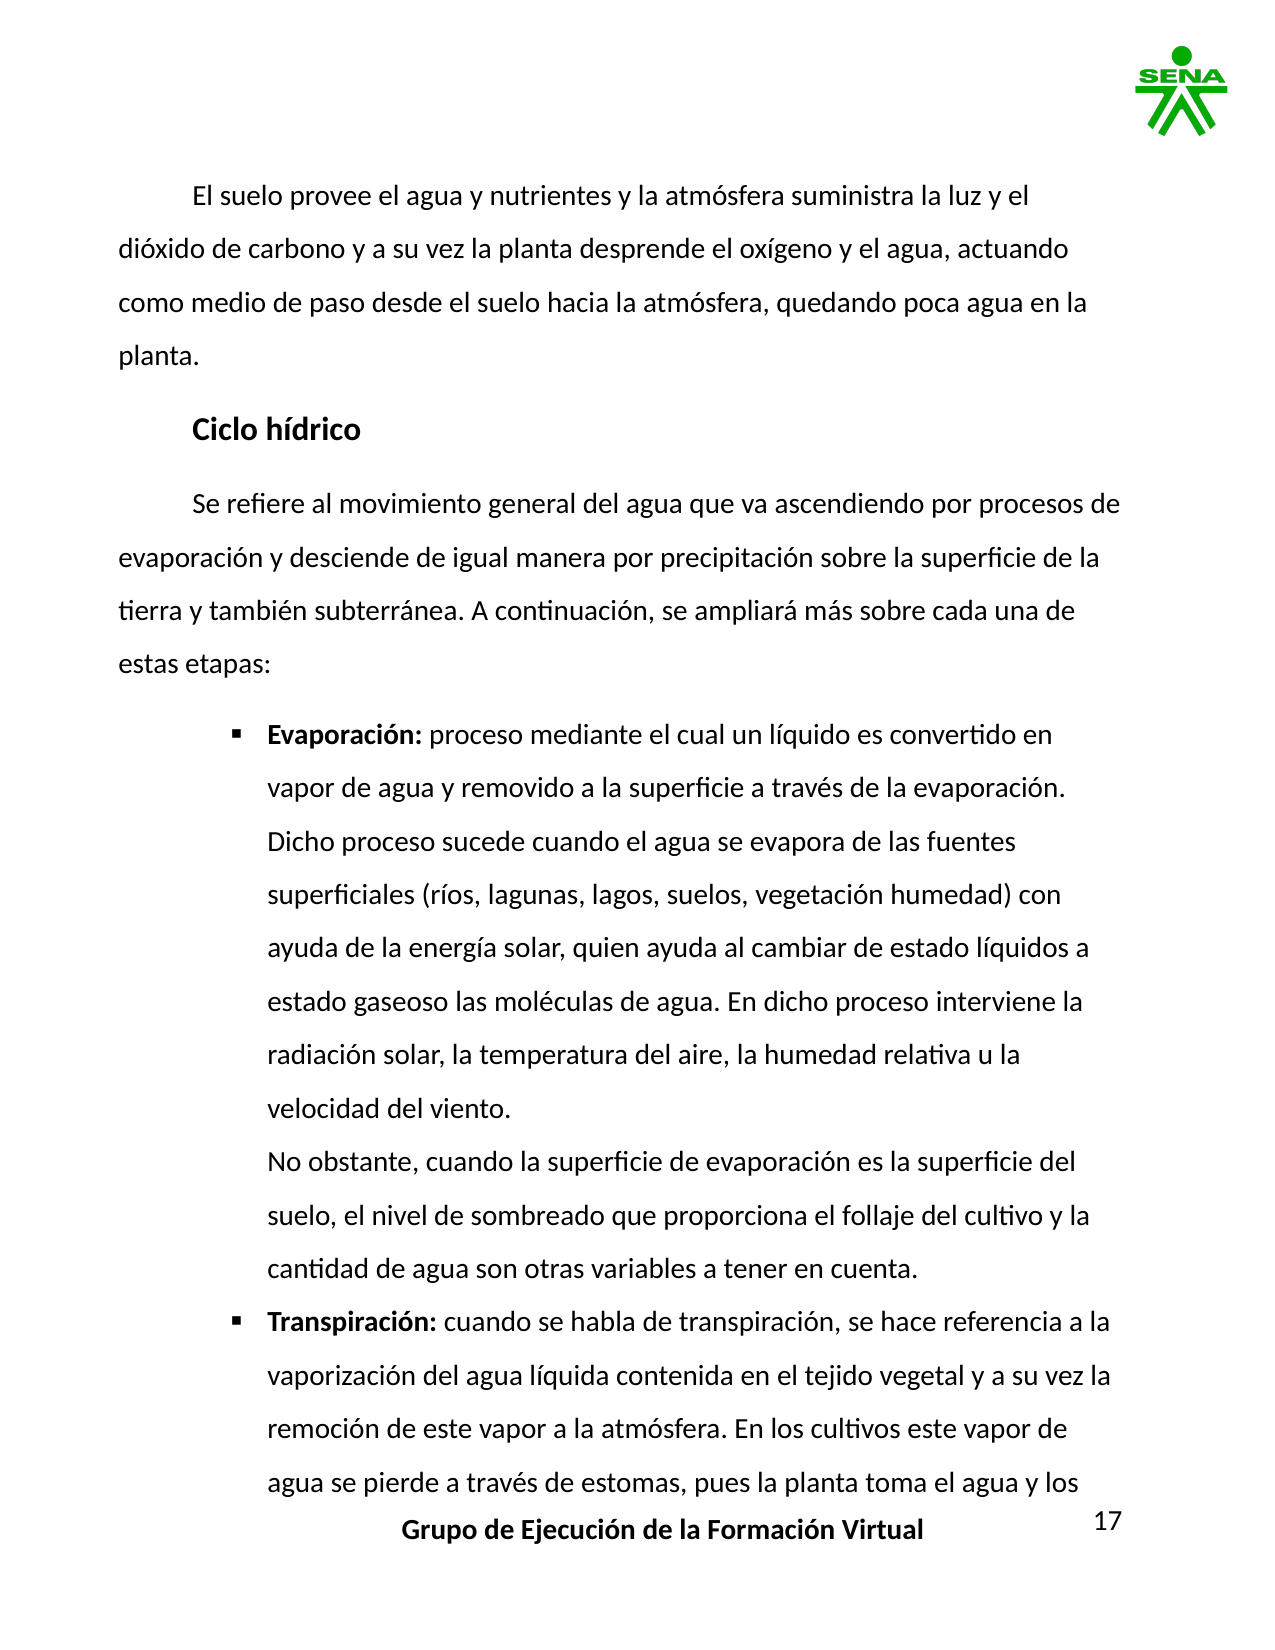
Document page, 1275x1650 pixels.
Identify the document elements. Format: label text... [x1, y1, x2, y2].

list Evaporación: proceso mediante el cual un líquido es convertido en vapor de agua y removido a la superficie a través de la evaporación. Dicho proceso sucede cuando el agua se evapora de las fuentes superficiales (ríos, lagunas, lagos, suelos, vegetación humedad) con ayuda de la energía solar, quien ayuda al cambiar de estado líquidos a estado gaseoso las moléculas de agua. En dicho proceso interviene la radiación solar, la temperatura del aire, la humedad relativa u la velocidad del viento. [229, 716, 1122, 1125]
text Ciclo hídrico [118, 408, 1122, 448]
text Se refiere al movimiento general del agua que va ascendiendo por procesos de evaporación y desciende de igual manera por precipitación sobre la superficie de la tierra y también subterránea. A continuación, se ampliará más sobre cada una de estas etapas: [118, 485, 1122, 681]
text El suelo provee el agua y nutrientes y la atmósfera suministra la luz y el dióxido de carbono y a su vez la planta desprende el oxígeno y el agua, actuando como medio de paso desde el suelo hacia la atmósfera, quedando poca agua en la planta. [118, 177, 1122, 373]
list No obstante, cuando la superficie de evaporación es la superficie del suelo, el nivel de sombreado que proporciona el follaje del cultivo y la cantidad de agua son otras variables a tener en cuenta. [267, 1143, 1122, 1286]
picture [1135, 46, 1228, 136]
